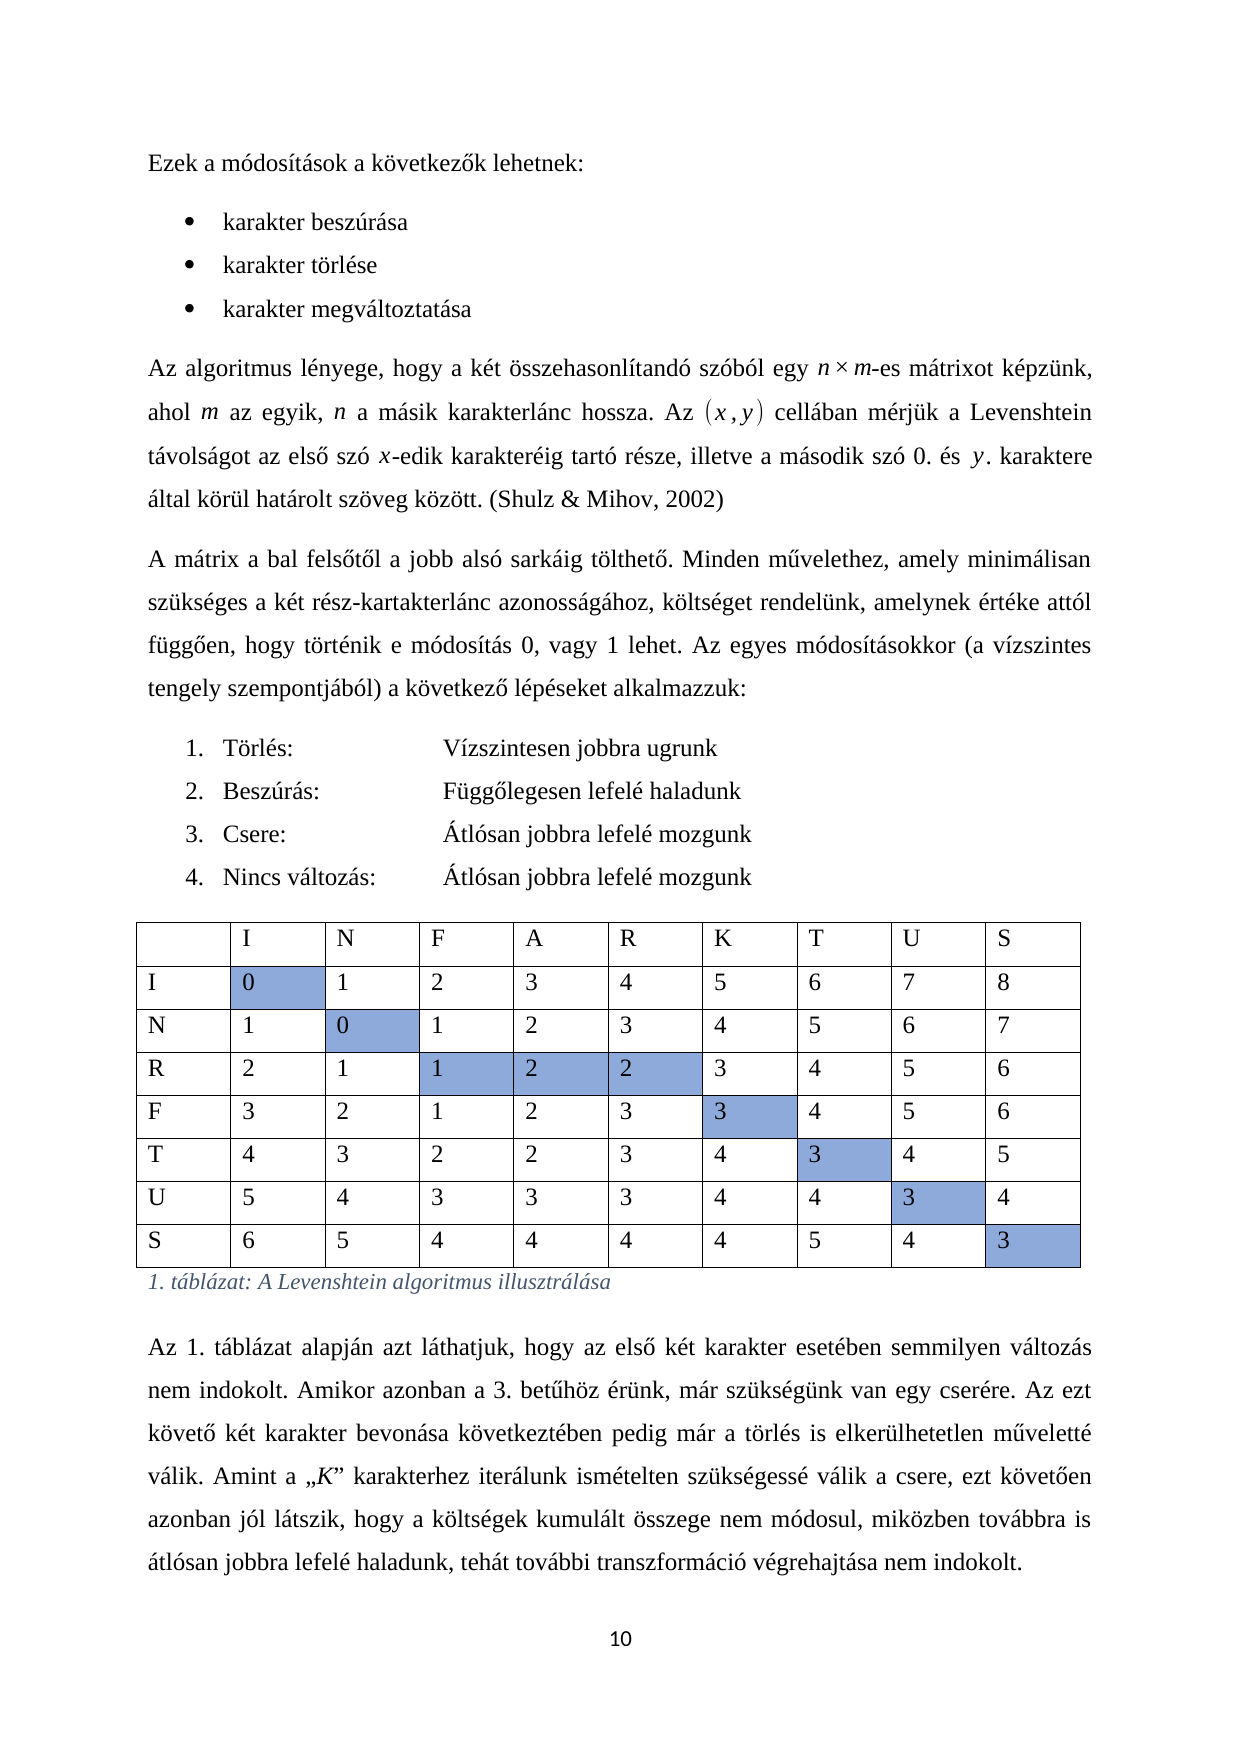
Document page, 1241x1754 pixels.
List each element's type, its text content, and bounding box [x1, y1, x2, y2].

table_cell N [137, 1010, 230, 1052]
list Törlés: Vízszintesen jobbra ugrunk [185, 733, 1093, 762]
list karakter beszúrása [185, 207, 1093, 236]
table_header S [986, 923, 1080, 966]
table_header [137, 923, 230, 966]
table_cell 3 [231, 1096, 325, 1138]
list karakter törlése [185, 251, 1093, 279]
table_cell 3 [609, 1182, 702, 1224]
table_cell 4 [892, 1225, 985, 1267]
table_cell 2 [420, 1139, 513, 1181]
table_header K [703, 923, 797, 966]
table_cell 4 [326, 1182, 419, 1224]
table_cell 5 [326, 1225, 419, 1267]
table_cell 4 [609, 967, 702, 1009]
table_cell 8 [986, 967, 1080, 1009]
table_header F [420, 923, 513, 966]
text Ezek a módosítások a következők lehetnek: [148, 148, 1093, 176]
table_cell 4 [420, 1225, 513, 1267]
table_cell 4 [986, 1182, 1080, 1224]
table_cell 4 [609, 1225, 702, 1267]
table_cell 3 [514, 1182, 608, 1224]
table_cell 5 [798, 1225, 891, 1267]
table_cell 6 [986, 1096, 1080, 1138]
list Nincs változás: Átlósan jobbra lefelé mozgunk [185, 862, 1093, 891]
table_cell 0 [231, 967, 325, 1009]
table_cell S [137, 1225, 230, 1267]
table_cell 3 [420, 1182, 513, 1224]
table_cell 1 [420, 1010, 513, 1052]
table_header R [609, 923, 702, 966]
table_cell 4 [703, 1139, 797, 1181]
text A mátrix a bal felsőtől a jobb alsó sarkáig tölthető. Minden művelethez, amely minimálisan szükséges a két rész-kartakterlánc azonosságához, költséget rendelünk, amelynek értéke attól függően, hogy történik e módosítás 0, vagy 1 lehet. Az egyes módosításokkor (a vízszintes tengely szempontjából) a következő lépéseket alkalmazzuk: [148, 544, 1093, 702]
table_cell 1 [420, 1096, 513, 1138]
table_header T [798, 923, 891, 966]
table_cell 3 [609, 1139, 702, 1181]
table_cell I [137, 967, 230, 1009]
table_cell 2 [326, 1096, 419, 1138]
table_cell 4 [703, 1225, 797, 1267]
table_cell R [137, 1053, 230, 1095]
table_cell 5 [231, 1182, 325, 1224]
table_cell 4 [798, 1053, 891, 1095]
table_cell 2 [514, 1139, 608, 1181]
table_cell 3 [703, 1096, 797, 1138]
table_cell 2 [231, 1053, 325, 1095]
table_cell 3 [514, 967, 608, 1009]
table_cell 1 [326, 1053, 419, 1095]
table_cell 4 [798, 1182, 891, 1224]
table_cell U [137, 1182, 230, 1224]
text 1. táblázat: A Levenshtein algoritmus illusztrálása [148, 1268, 1093, 1294]
table_header U [892, 923, 985, 966]
table_cell 7 [892, 967, 985, 1009]
table_header N [326, 923, 419, 966]
table_cell F [137, 1096, 230, 1138]
table_cell 3 [703, 1053, 797, 1095]
table_cell 3 [609, 1096, 702, 1138]
text Az 1. táblázat alapján azt láthatjuk, hogy az első két karakter esetében semmilyen változás nem indokolt. Amikor azonban a 3. betűhöz érünk, már szükségünk van egy cserére. Az ezt követő két karakter bevonása következtében pedig már a törlés is elkerülhetetlen műveletté válik. Amint a „K” karakterhez iterálunk ismételten szükségessé válik a csere, ezt követően azonban jól látszik, hogy a költségek kumulált összege nem módosul, miközben továbbra is átlósan jobbra lefelé haladunk, tehát további transzformáció végrehajtása nem indokolt. [148, 1332, 1093, 1576]
table_cell 2 [420, 967, 513, 1009]
table_cell 1 [420, 1053, 513, 1095]
table_cell 7 [986, 1010, 1080, 1052]
table_cell 0 [326, 1010, 419, 1052]
table_cell 4 [703, 1182, 797, 1224]
table_cell 6 [986, 1053, 1080, 1095]
list Csere: Átlósan jobbra lefelé mozgunk [185, 819, 1093, 848]
table_cell 4 [231, 1139, 325, 1181]
table_cell 2 [514, 1010, 608, 1052]
table_cell 3 [326, 1139, 419, 1181]
table_cell 2 [609, 1053, 702, 1095]
table_cell 4 [892, 1139, 985, 1181]
table_cell 4 [703, 1010, 797, 1052]
table_cell 5 [892, 1096, 985, 1138]
table_cell 5 [892, 1053, 985, 1095]
table_cell 3 [986, 1225, 1080, 1267]
table_cell 5 [986, 1139, 1080, 1181]
table_header A [514, 923, 608, 966]
table_cell 6 [231, 1225, 325, 1267]
table_cell 3 [609, 1010, 702, 1052]
table_cell 6 [892, 1010, 985, 1052]
table_cell 5 [798, 1010, 891, 1052]
table_cell 4 [798, 1096, 891, 1138]
table_cell 1 [326, 967, 419, 1009]
table_cell 1 [231, 1010, 325, 1052]
table_cell 5 [703, 967, 797, 1009]
table_cell 2 [514, 1096, 608, 1138]
list Beszúrás: Függőlegesen lefelé haladunk [185, 776, 1093, 805]
table_header I [231, 923, 325, 966]
table_cell 6 [798, 967, 891, 1009]
table_cell 2 [514, 1053, 608, 1095]
table_cell 3 [892, 1182, 985, 1224]
table_cell 4 [514, 1225, 608, 1267]
table_cell 3 [798, 1139, 891, 1181]
list karakter megváltoztatása [185, 294, 1093, 322]
text Az algoritmus lényege, hogy a két összehasonlítandó szóból egy -es mátrixot képzünk, ahol az egyik, a másik karakterlánc hossza. Az cellában mérjük a Levenshtein távolságot az első szó -edik karakteréig tartó része, illetve a második szó 0. és . karaktere által körül határolt szöveg között. (Shulz & Mihov, 2002) [148, 353, 1093, 513]
table_cell T [137, 1139, 230, 1181]
